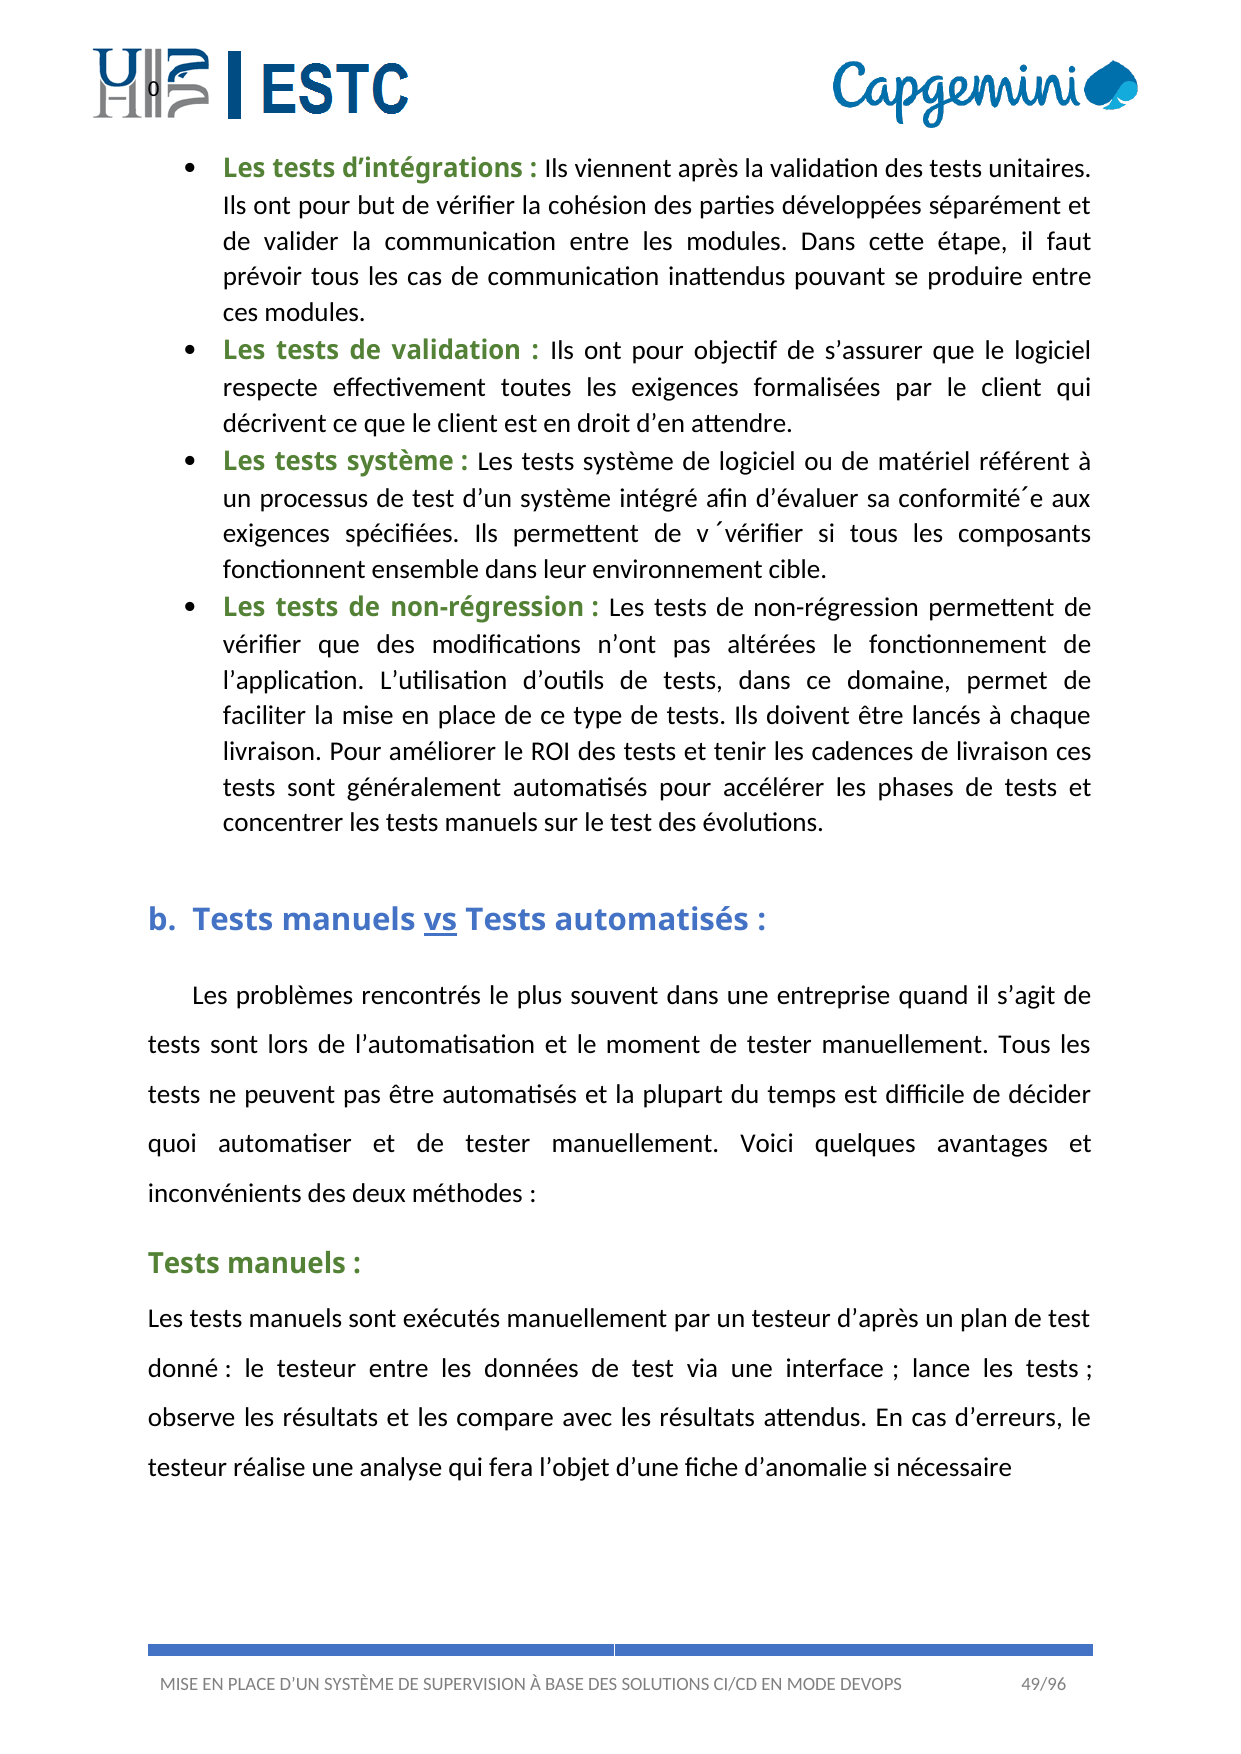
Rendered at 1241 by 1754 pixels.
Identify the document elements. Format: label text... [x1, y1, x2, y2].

text Les tests manuels sont exécutés manuellement par un testeur d’après un plan de test donné : le testeur entre les données de test via une interface ; lance les tests ; observe les résultats et les compare avec les résultats attendus. En cas d’erreurs, le testeur réalise une analyse qui fera l’objet d’une fiche d’anomalie si nécessaire [148, 1301, 1093, 1483]
list Les tests de validation : Ils ont pour objectif de s’assurer que le logiciel respecte effectivement toutes les exigences formalisées par le client qui décrivent ce que le client est en droit d’en attendre. [185, 331, 1093, 439]
list Les tests d’intégrations : Ils viennent après la validation des tests unitaires. Ils ont pour but de vérifier la cohésion des parties développées séparément et de valider la communication entre les modules. Dans cette étape, il faut prévoir tous les cas de communication inattendus pouvant se produire entre ces modules. [185, 149, 1093, 328]
subtitle Tests manuels vs Tests automatisés : [148, 897, 1093, 940]
text Les problèmes rencontrés le plus souvent dans une entreprise quand il s’agit de tests sont lors de l’automatisation et le moment de tester manuellement. Tous les tests ne peuvent pas être automatisés et la plupart du temps est difficile de décider quoi automatiser et de tester manuellement. Voici quelques avantages et inconvénients des deux méthodes : [148, 978, 1093, 1209]
list Les tests système : Les tests système de logiciel ou de matériel référent à un processus de test d’un système intégré afin d’évaluer sa conformité ́e aux exigences spécifiées. Ils permettent de v ́vérifier si tous les composants fonctionnent ensemble dans leur environnement cible. [185, 441, 1093, 585]
list Tests manuels : [148, 1242, 1093, 1282]
picture [87, 40, 418, 136]
picture [833, 60, 1139, 128]
list Les tests de non-régression : Les tests de non-régression permettent de vérifier que des modifications n’ont pas altérées le fonctionnement de l’application. L’utilisation d’outils de tests, dans ce domaine, permet de faciliter la mise en place de ce type de tests. Ils doivent être lancés à chaque livraison. Pour améliorer le ROI des tests et tenir les cadences de livraison ces tests sont généralement automatisés pour accélérer les phases de tests et concentrer les tests manuels sur le test des évolutions. [185, 588, 1093, 838]
